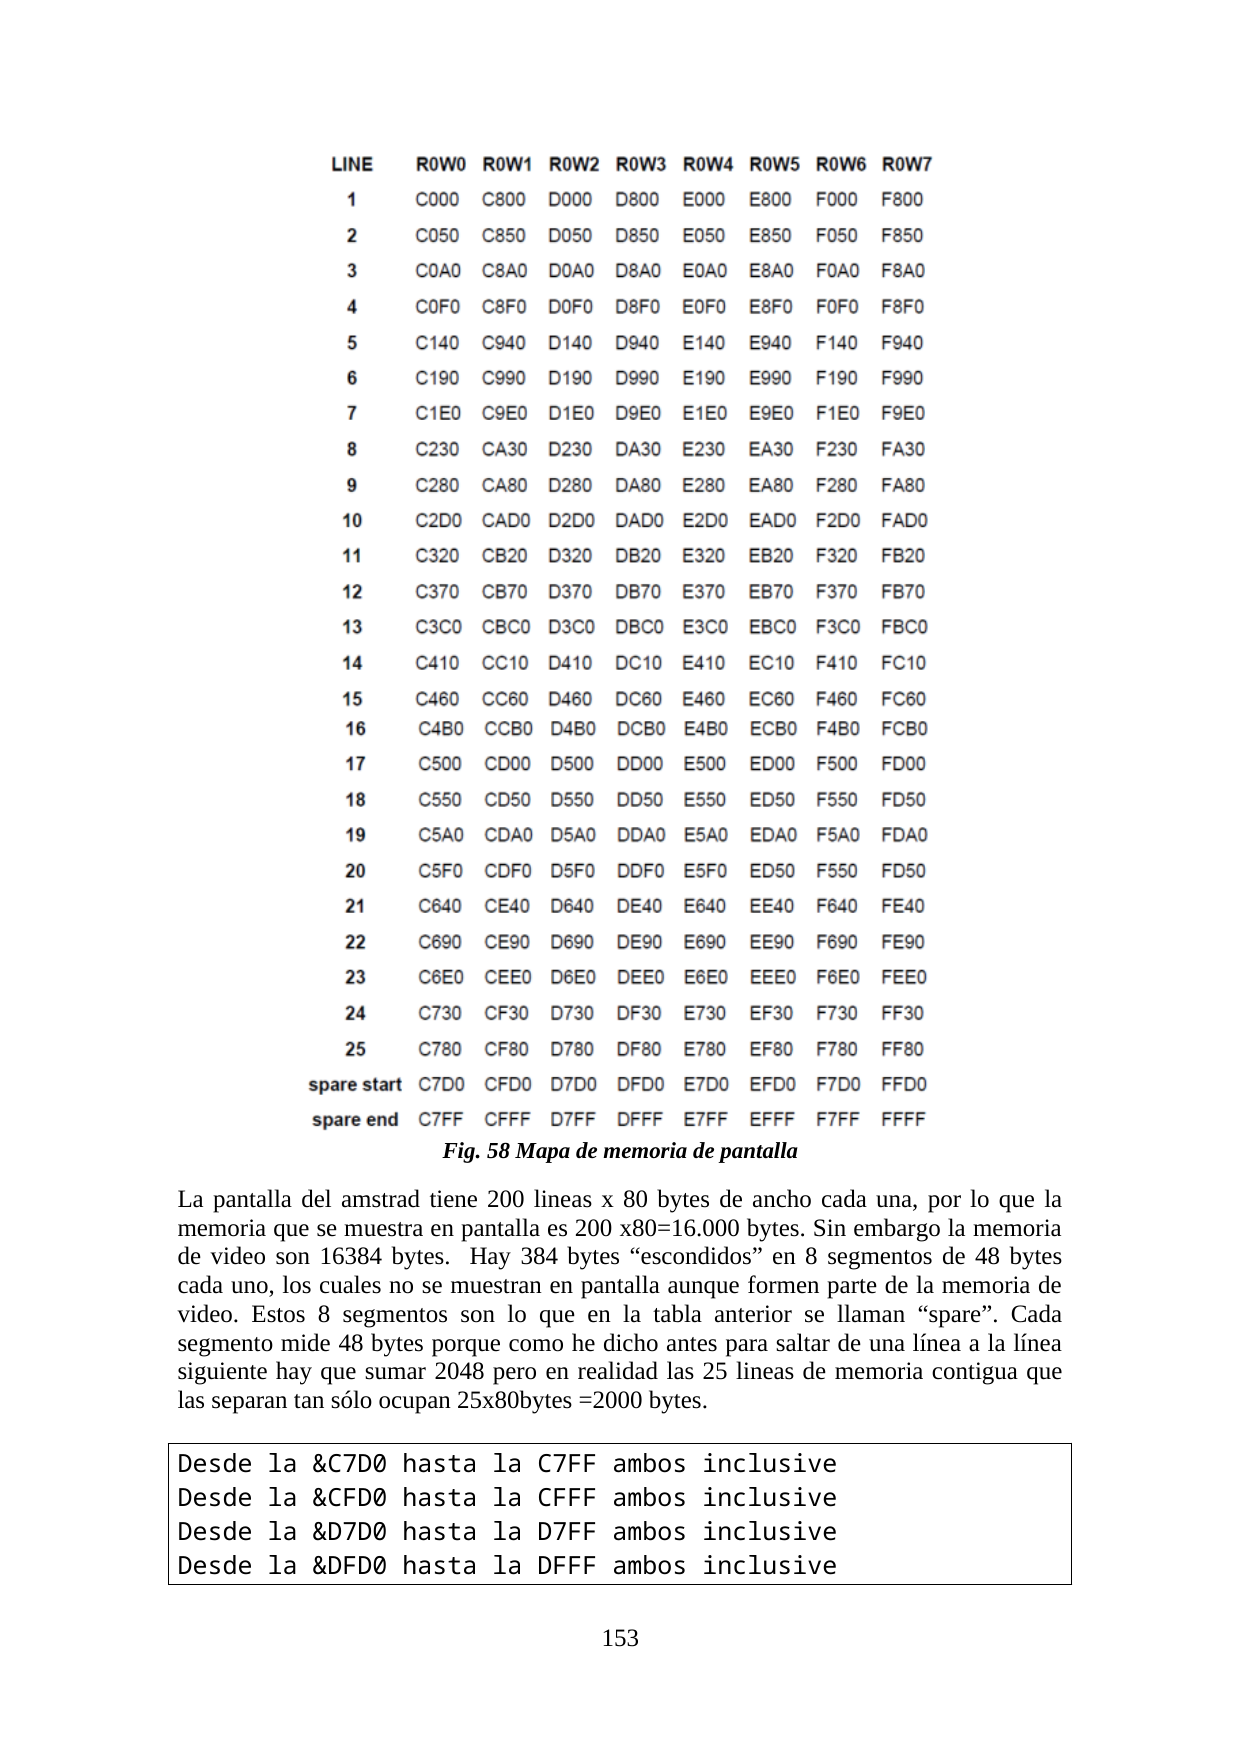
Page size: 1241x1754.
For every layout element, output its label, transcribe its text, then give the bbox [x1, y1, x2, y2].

picture [296, 147, 944, 1137]
text Desde la &D7D0 hasta la D7FF ambos inclusive [177, 1514, 1063, 1545]
text La pantalla del amstrad tiene 200 lineas x 80 bytes de ancho cada una, por lo que la memoria que se muestra en pantalla es 200 x80=16.000 bytes. Sin embargo la memoria de video son 16384 bytes. Hay 384 bytes “escondidos” en 8 segmentos de 48 bytes cada uno, los cuales no se muestran en pantalla aunque formen parte de la memoria de video. Estos 8 segmentos son lo que en la tabla anterior se llaman “spare”. Cada segmento mide 48 bytes porque como he dicho antes para saltar de una línea a la línea siguiente hay que sumar 2048 pero en realidad las 25 lineas de memoria contigua que las separan tan sólo ocupan 25x80bytes =2000 bytes. [177, 1184, 1063, 1414]
text Desde la &DFD0 hasta la DFFF ambos inclusive [169, 1545, 1071, 1584]
text Desde la &CFD0 hasta la CFFF ambos inclusive [177, 1480, 1063, 1514]
text Desde la &C7D0 hasta la C7FF ambos inclusive [169, 1444, 1071, 1480]
